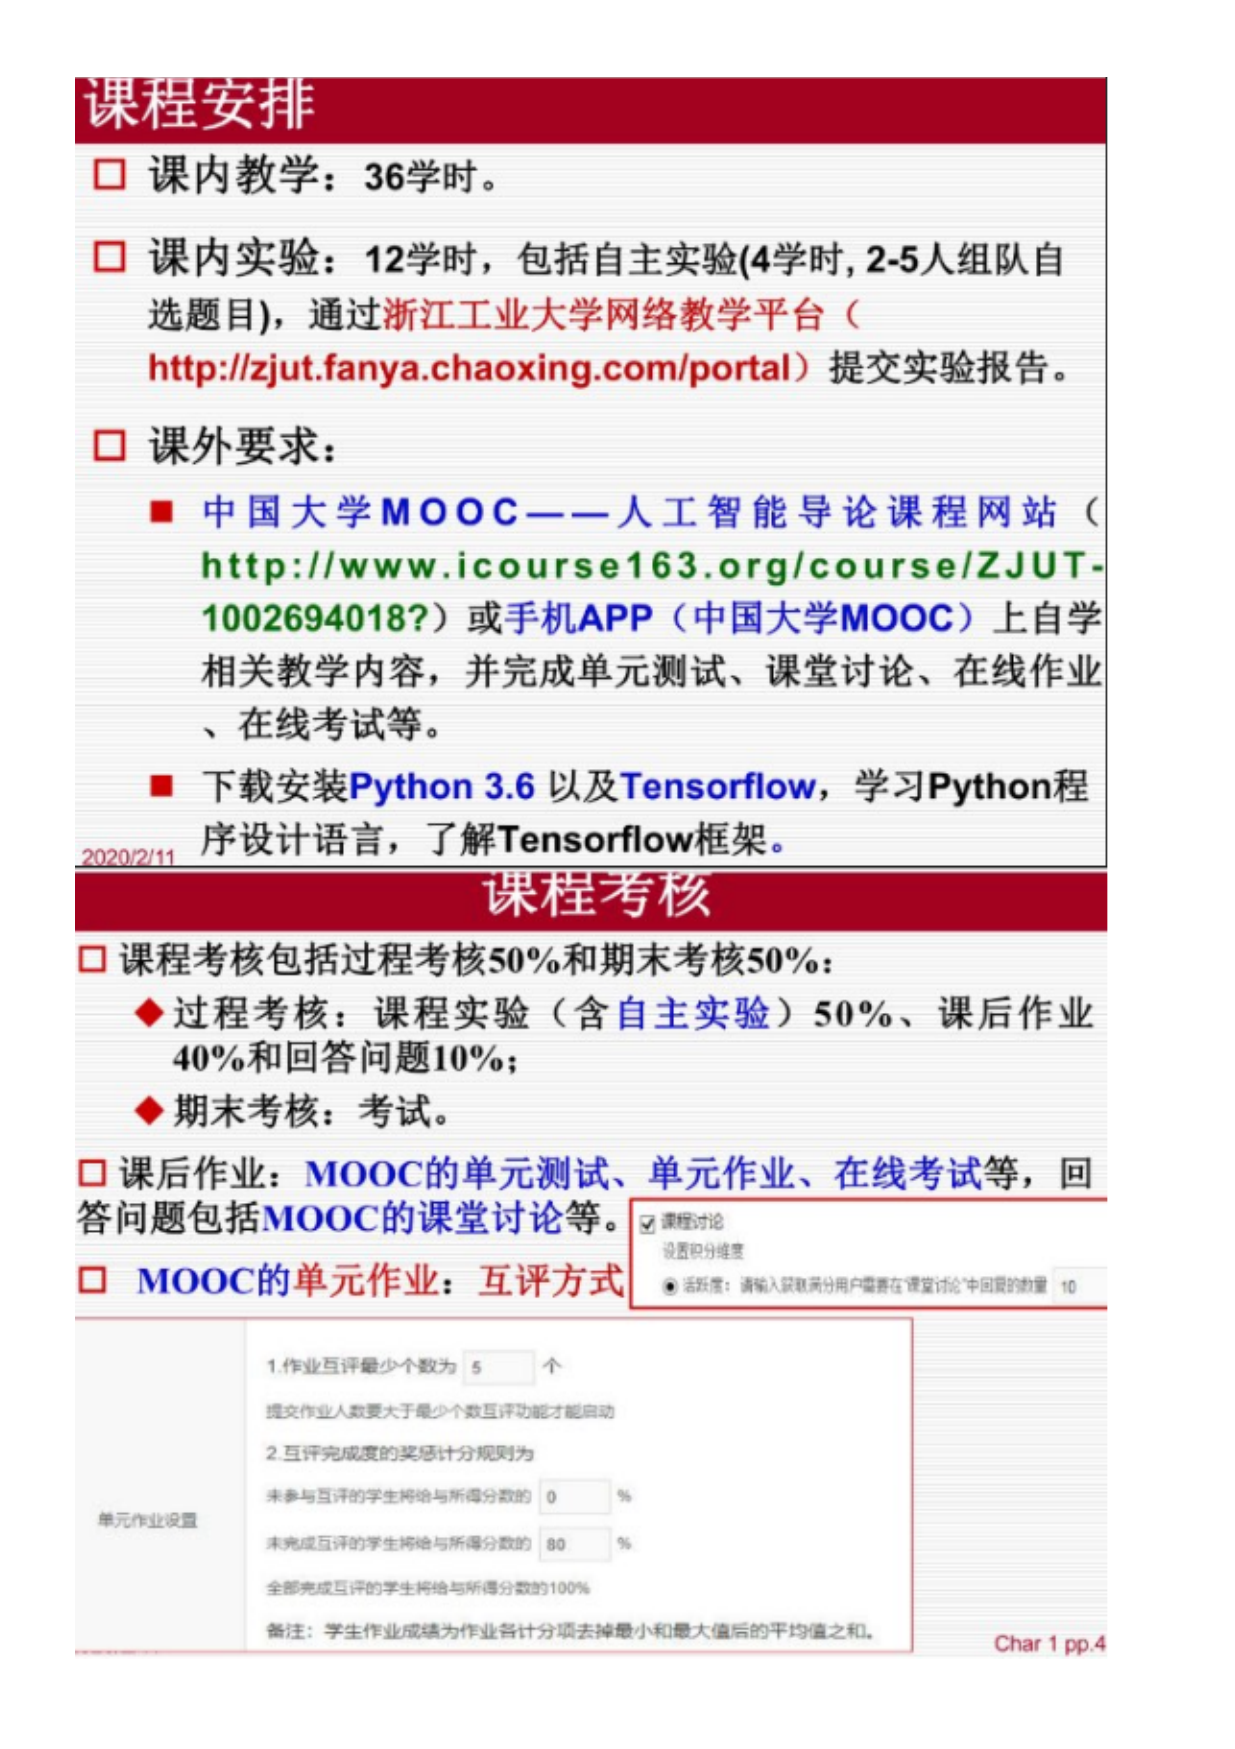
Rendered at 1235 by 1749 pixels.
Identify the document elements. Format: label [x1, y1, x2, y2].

picture [75, 77, 1108, 1659]
